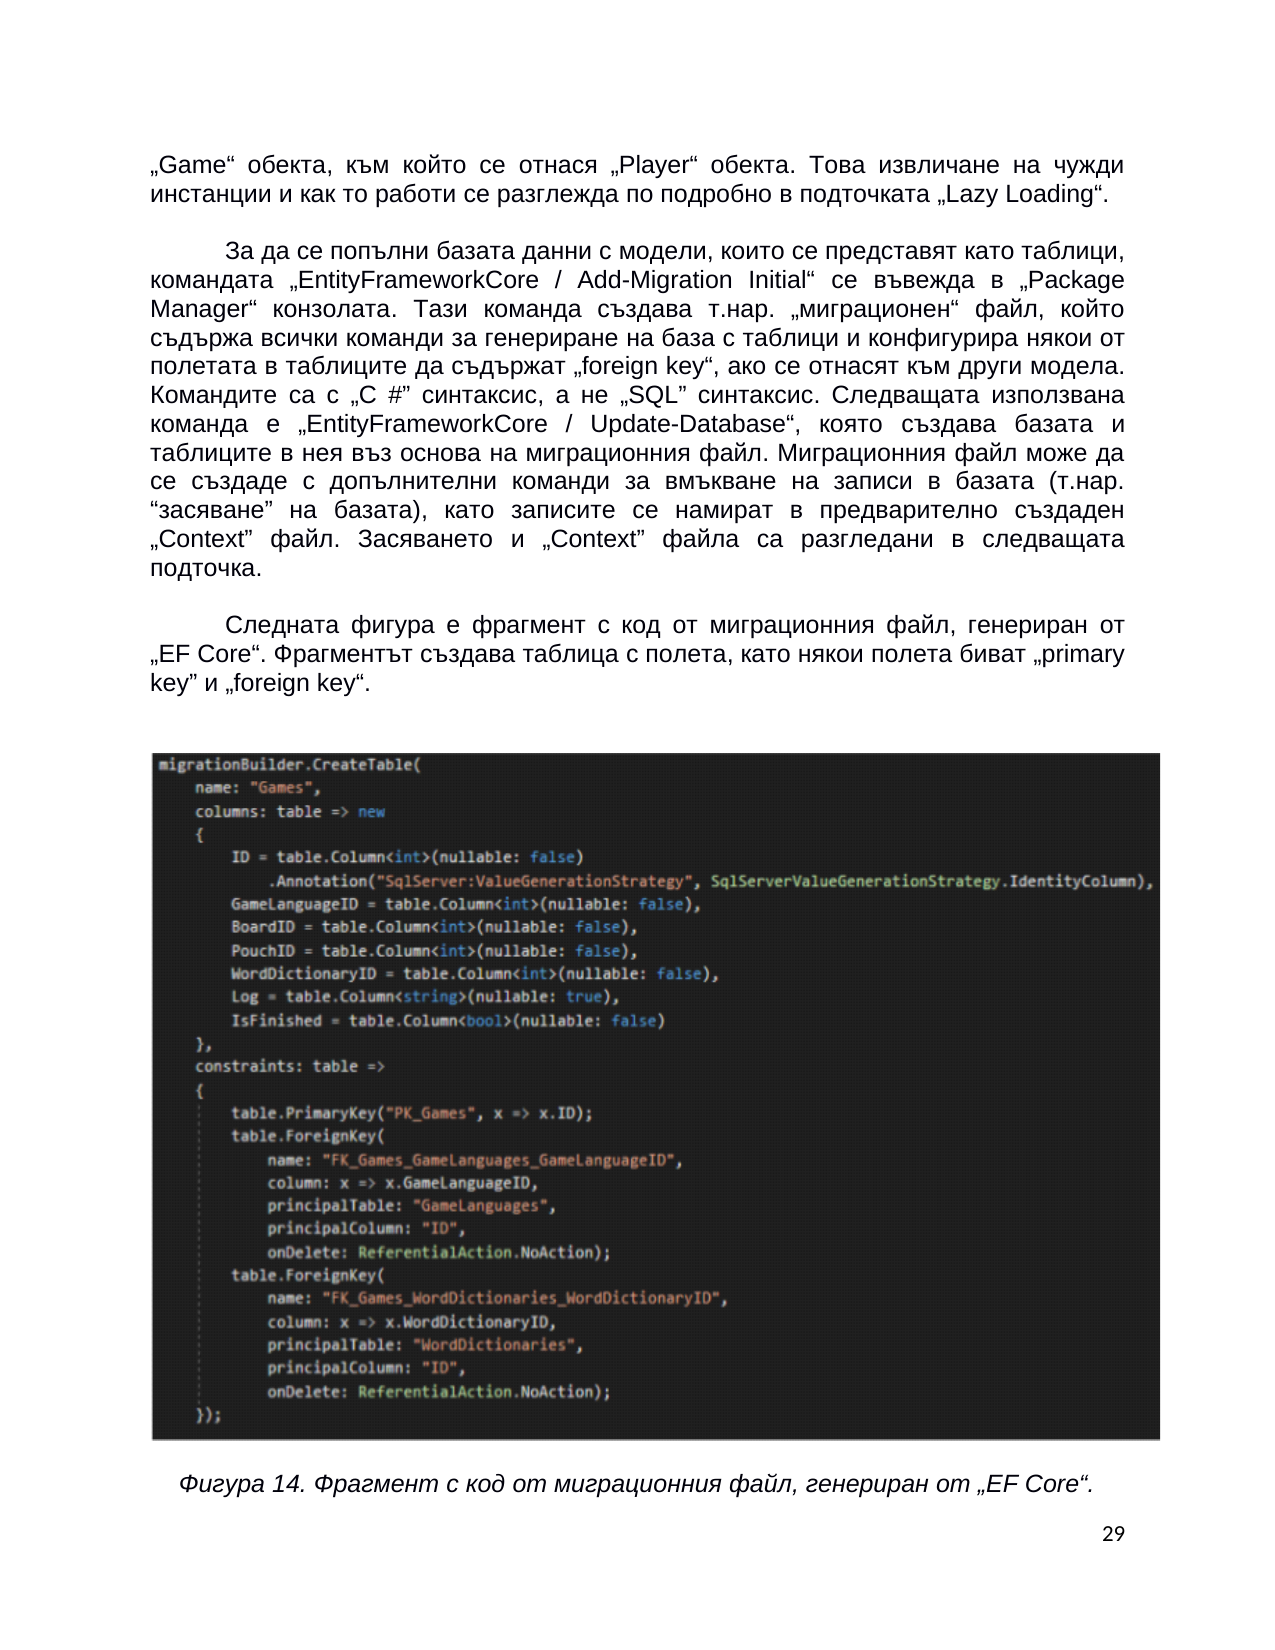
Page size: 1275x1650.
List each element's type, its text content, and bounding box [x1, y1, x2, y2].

text Фигура 14. Фрагмент с код от миграционния файл, генериран от „EF Core“. [150, 1469, 1125, 1498]
text Следната фигура е фрагмент с код от миграционния файл, генериран от „EF Core“. Фрагментът създава таблица с полета, като някои полета биват „primary key” и „foreign key“. [150, 610, 1125, 696]
picture [150, 753, 1160, 1441]
text За да се попълни базата данни с модели, които се представят като таблици, командата „EntityFrameworkCore / Add-Migration Initial“ се въвежда в „Package Manager“ конзолата. Тази команда създава т.нар. „миграционен“ файл, който съдържа всички команди за генериране на база с таблици и конфигурира някои от полетата в таблиците да съдържат „foreign key“, ако се отнасят към други модела. Командите са с „C #” синтаксис, а не „SQL” синтаксис. Следващата използвана команда е „EntityFrameworkCore / Update-Database“, която създава базата и таблиците в нея въз основа на миграционния файл. Миграционния файл може да се създаде с допълнителни команди за вмъкване на записи в базата (т.нар. “засяване” на базата), като записите се намират в предварително създаден „Context” файл. Засяването и „Context” файла са разгледани в следващата подточка. [150, 236, 1125, 581]
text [150, 150, 1125, 207]
